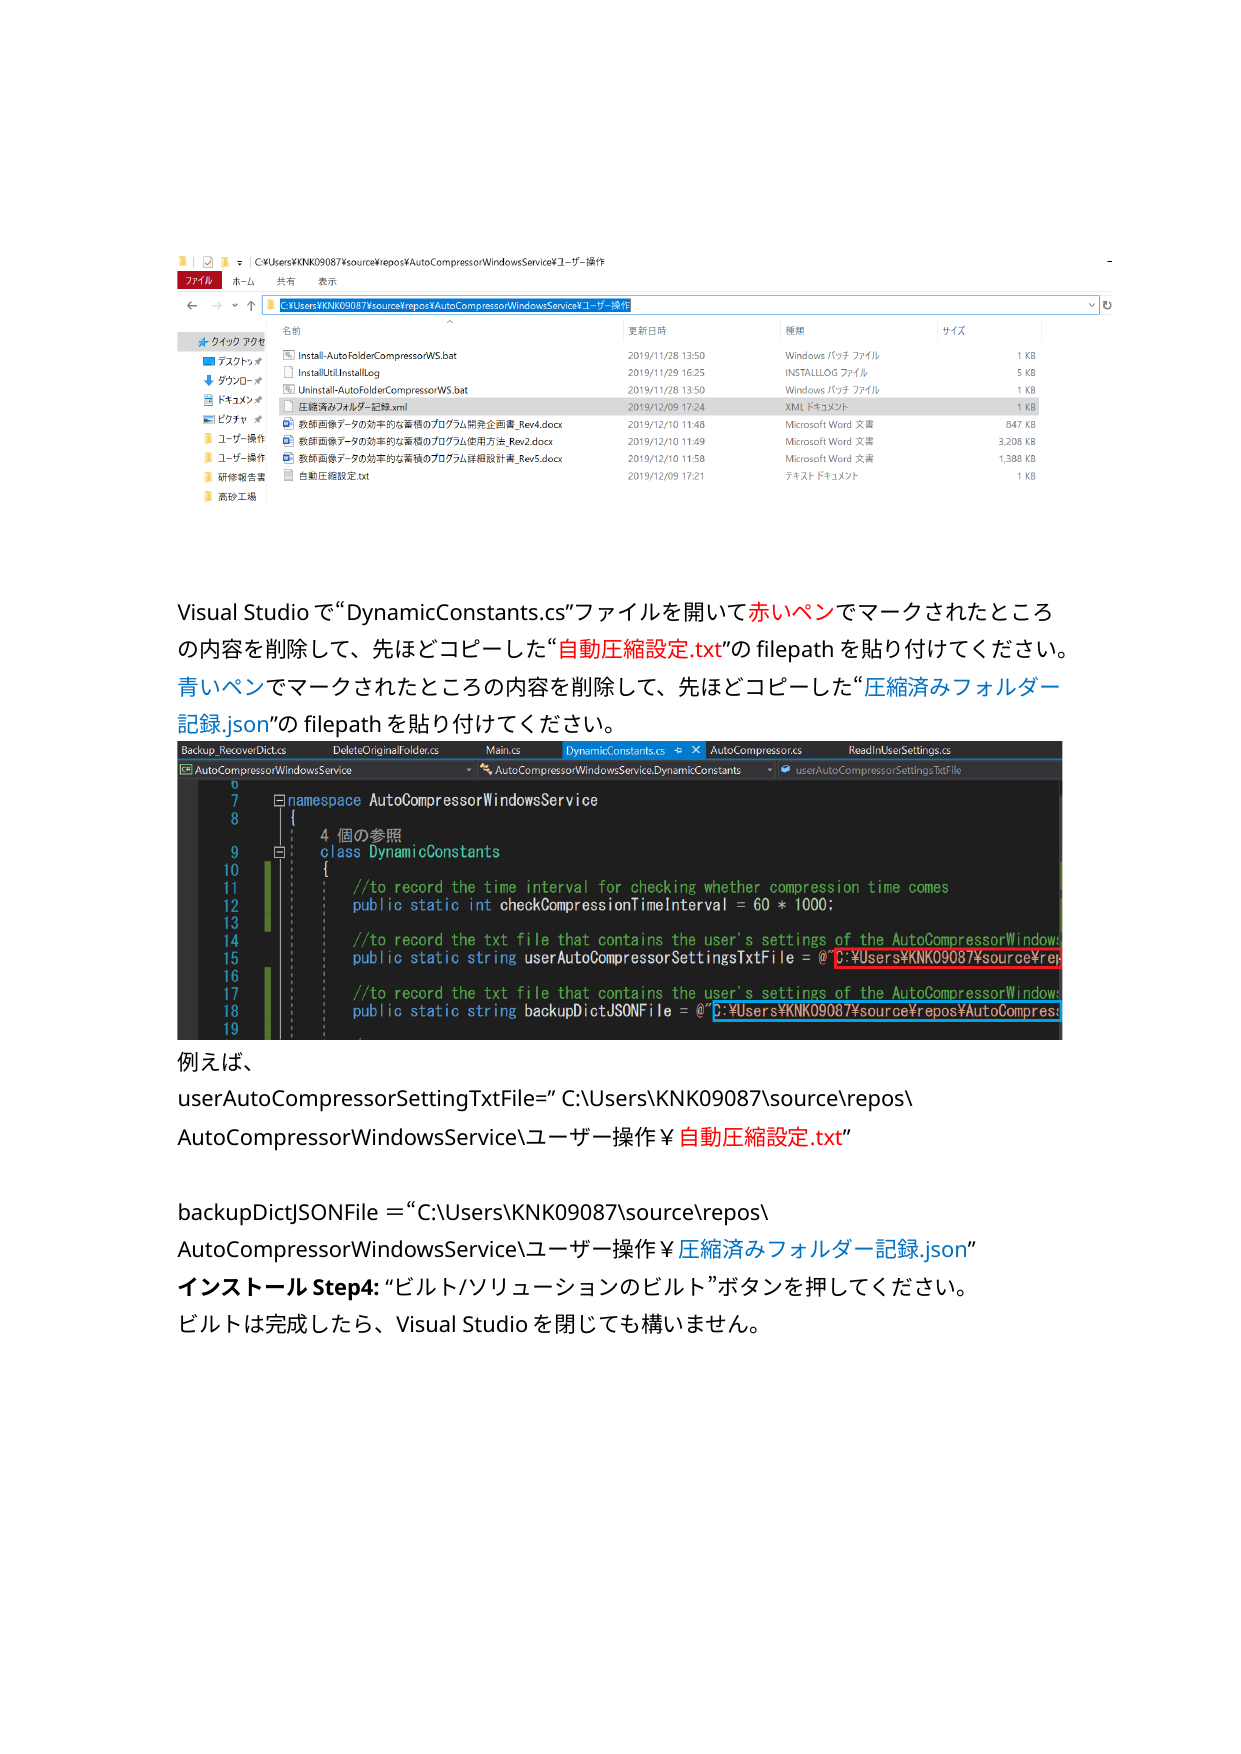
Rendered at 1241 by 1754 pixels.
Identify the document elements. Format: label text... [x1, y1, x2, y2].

text Visual Studioで“DynamicConstants.cs”ファイルを開いて赤いペンでマークされたところの内容を削除して、先ほどコピーした“自動圧縮設定.txt”のfilepathを貼り付けてください。 [177, 592, 1063, 667]
picture [177, 254, 1112, 506]
text AutoCompressorWindowsService\ユーザー操作￥圧縮済みフォルダー記録.json” [177, 1229, 1063, 1267]
text userAutoCompressorSettingTxtFile=” C:\Users\KNK09087\source\repos\ [177, 1079, 1063, 1117]
text 青いペンでマークされたところの内容を削除して、先ほどコピーした“圧縮済みフォルダー記録.json”のfilepathを貼り付けてください。 [177, 667, 1063, 741]
text backupDictJSONFile ＝“C:\Users\KNK09087\source\repos\ [177, 1192, 1063, 1229]
picture [716, 1004, 1059, 1018]
picture [177, 741, 1063, 1040]
text AutoCompressorWindowsService\ユーザー操作￥自動圧縮設定.txt” [177, 1117, 1063, 1154]
text 例えば、 [177, 1042, 1063, 1079]
text ビルトは完成したら、Visual Studioを閉じても構いません。 [177, 1304, 1063, 1342]
text インストールStep4: “ビルト/ソリューションのビルト”ボタンを押してください。 [177, 1267, 1063, 1304]
